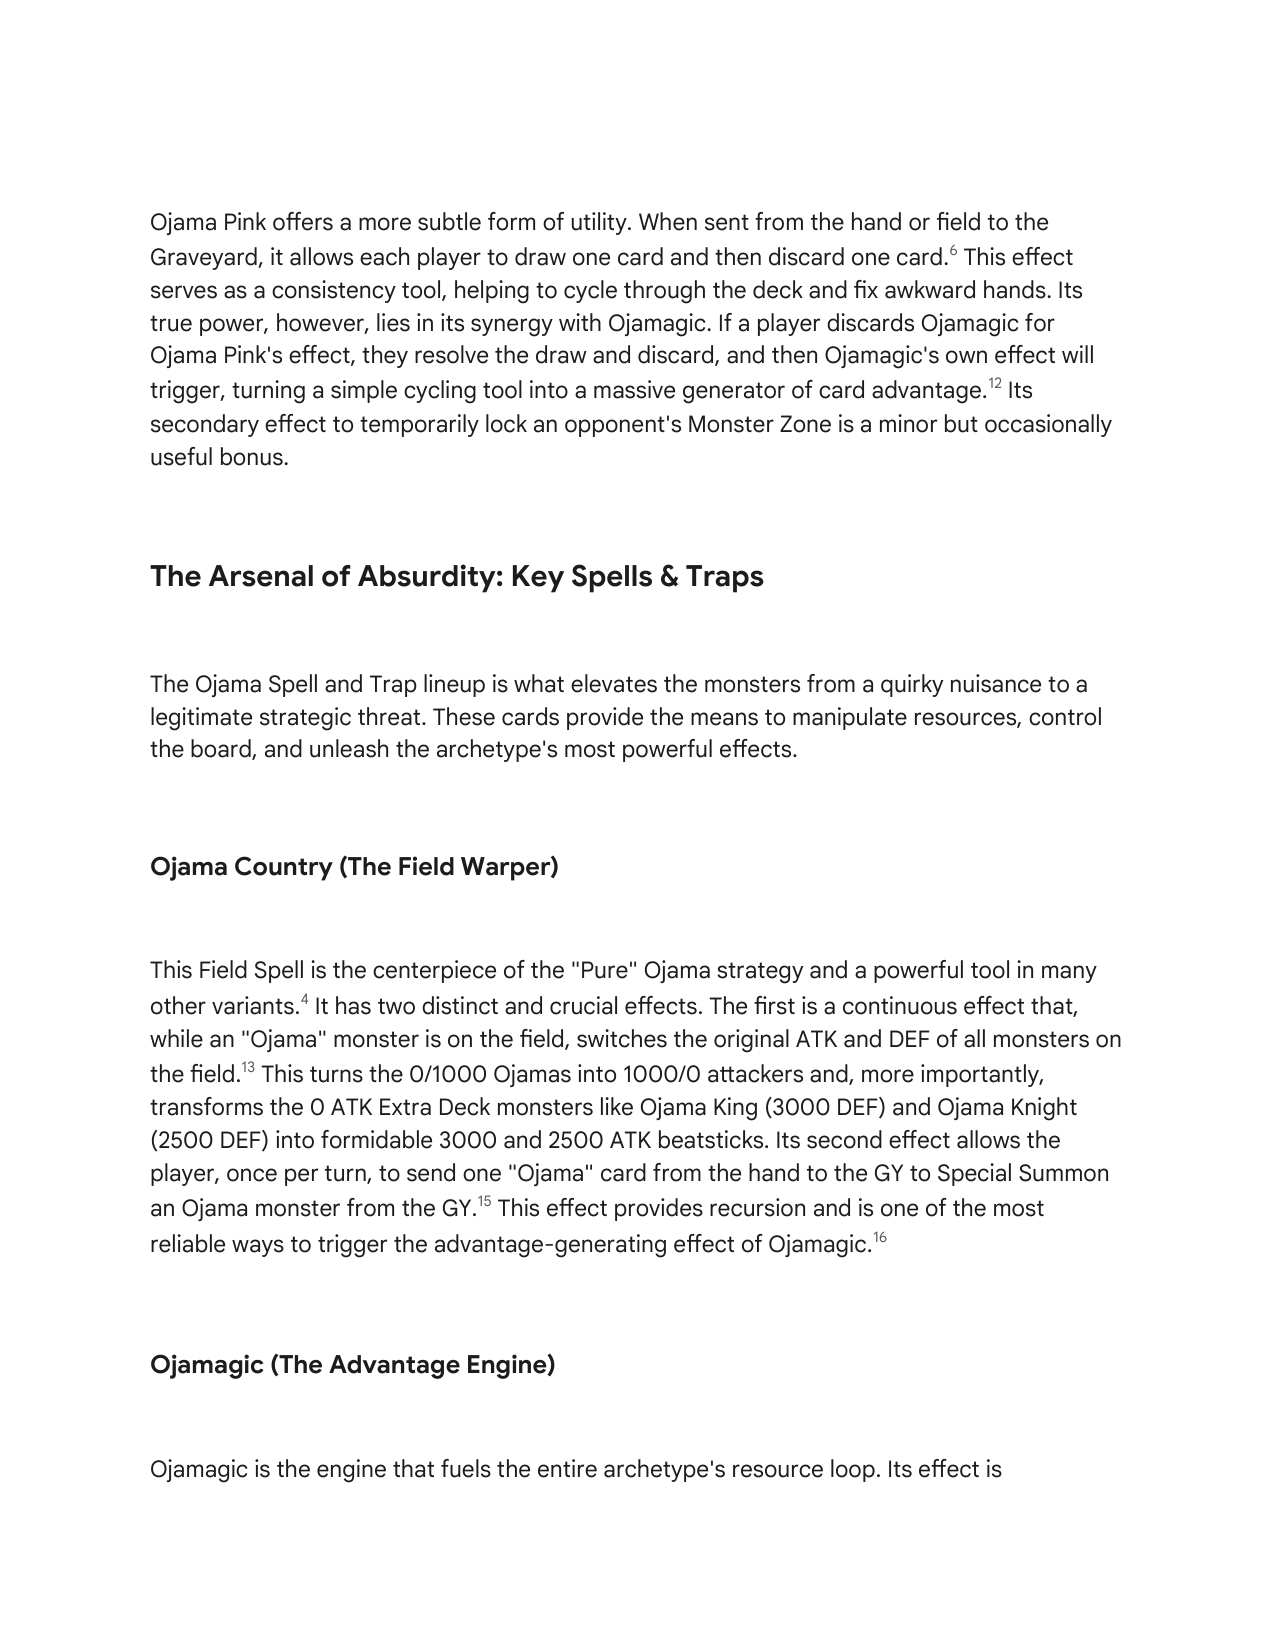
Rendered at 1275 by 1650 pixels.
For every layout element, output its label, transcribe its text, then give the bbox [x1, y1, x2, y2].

subtitle The Arsenal of Absurdity: Key Spells & Traps [150, 558, 1125, 595]
text This Field Spell is the centerpiece of the "Pure" Ojama strategy and a powerful tool in many other variants.4 It has two distinct and crucial effects. The first is a continuous effect that, while an "Ojama" monster is on the field, switches the original ATK and DEF of all monsters on the field.13 This turns the 0/1000 Ojamas into 1000/0 attackers and, more importantly, transforms the 0 ATK Extra Deck monsters like Ojama King (3000 DEF) and Ojama Knight (2500 DEF) into formidable 3000 and 2500 ATK beatsticks. Its second effect allows the player, once per turn, to send one "Ojama" card from the hand to the GY to Special Summon an Ojama monster from the GY.15 This effect provides recursion and is one of the most reliable ways to trigger the advantage-generating effect of Ojamagic.16 [150, 957, 1125, 1259]
subtitle Ojama Country (The Field Warper) [150, 851, 1125, 882]
text The Ojama Spell and Trap lineup is what elevates the monsters from a quirky nuisance to a legitimate strategic threat. These cards provide the means to manipulate resources, control the board, and unleash the archetype's most powerful effects. [150, 670, 1125, 764]
text Ojama Pink offers a more subtle form of utility. When sent from the hand or field to the Graveyard, it allows each player to draw one card and then discard one card.6 This effect serves as a consistency tool, helping to cycle through the deck and fix awkward hands. Its true power, however, lies in its synergy with Ojamagic. If a player discards Ojamagic for Ojama Pink's effect, they resolve the draw and discard, and then Ojamagic's own effect will trigger, turning a simple cycling tool into a massive generator of card advantage.12 Its secondary effect to temporarily lock an opponent's Monster Zone is a minor but occasionally useful bonus. [150, 208, 1125, 471]
subtitle Ojamagic (The Advantage Engine) [150, 1349, 1125, 1381]
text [150, 1455, 1125, 1484]
